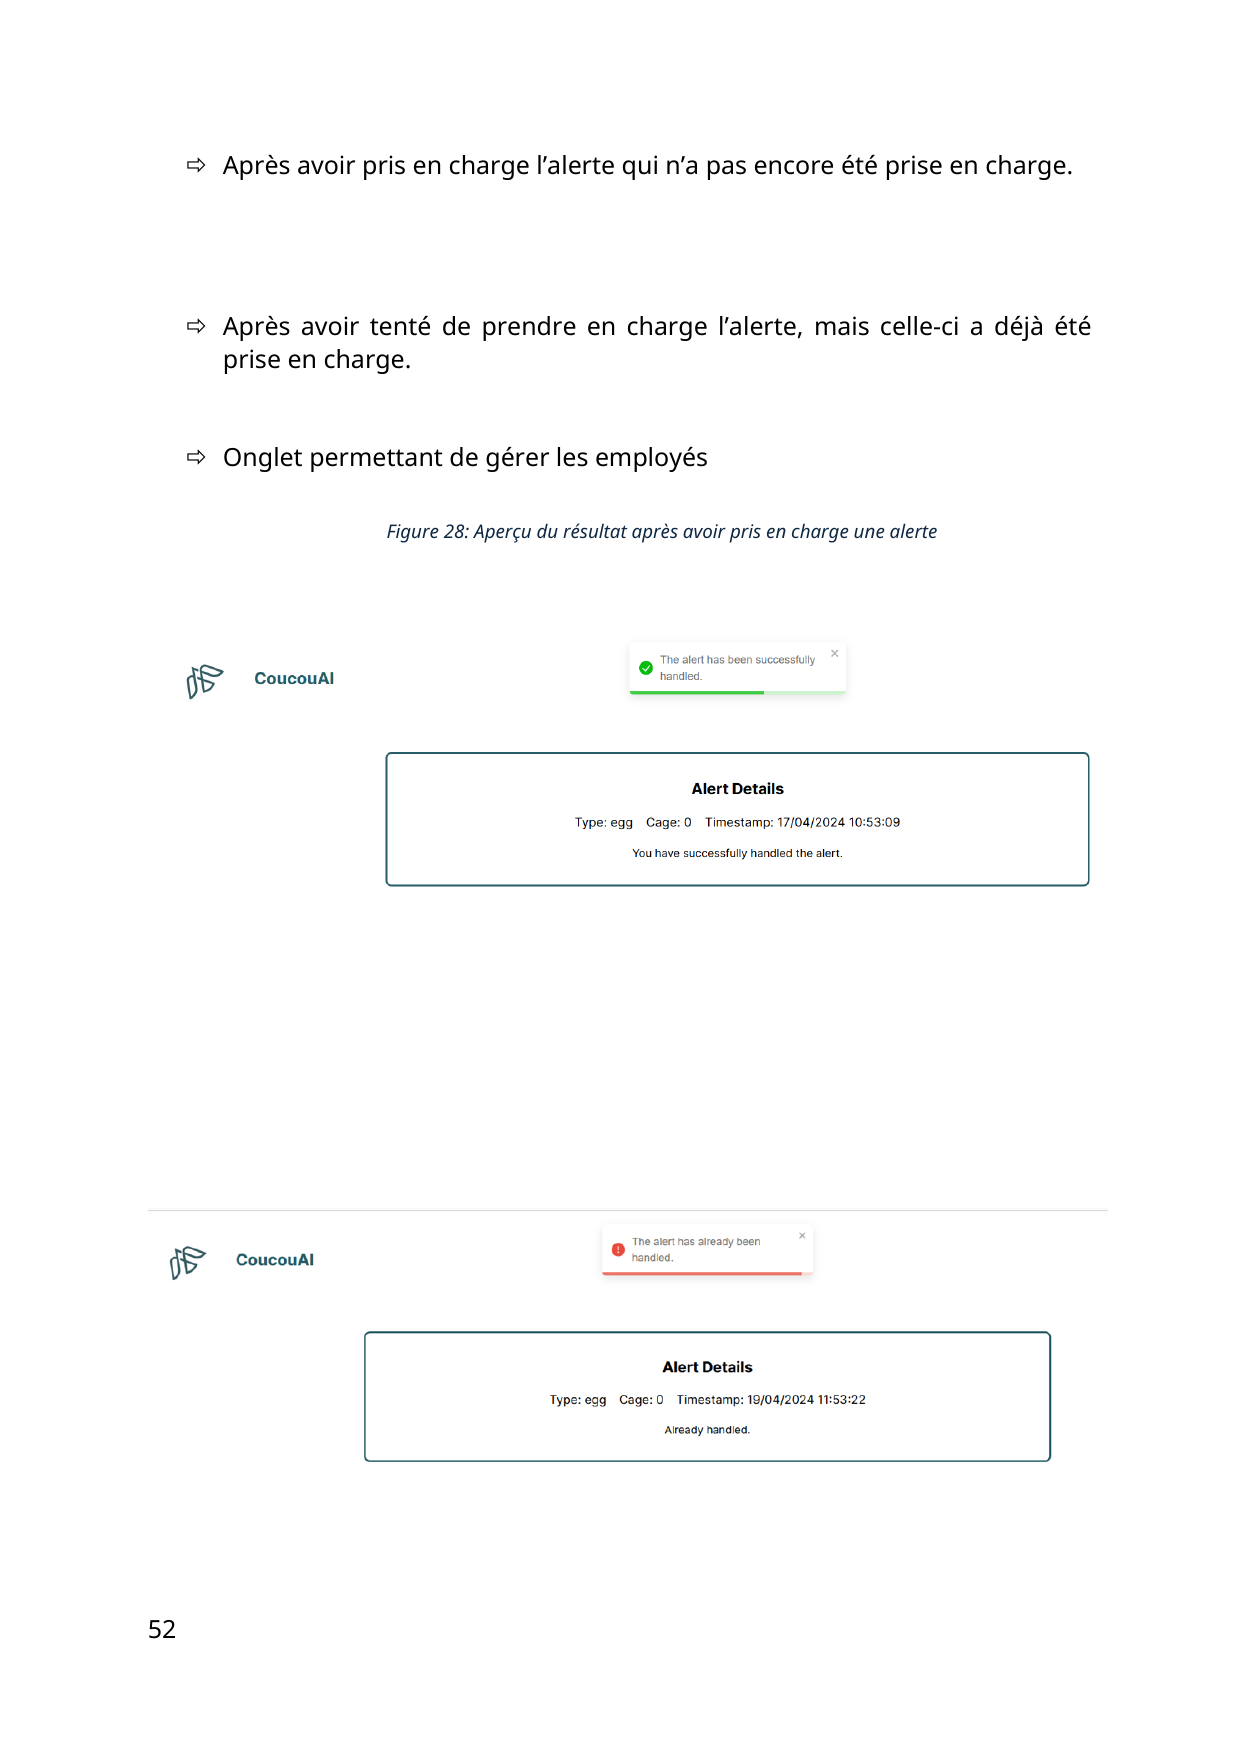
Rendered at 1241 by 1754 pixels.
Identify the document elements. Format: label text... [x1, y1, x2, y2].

picture [147, 1208, 1108, 1533]
picture [165, 629, 1162, 927]
list Onglet permettant de gérer les employés [185, 439, 1093, 473]
list Après avoir tenté de prendre en charge l’alerte, mais celle-ci a déjà été prise en charge. [185, 308, 1093, 376]
list Après avoir pris en charge l’alerte qui n’a pas encore été prise en charge. [185, 148, 1093, 182]
